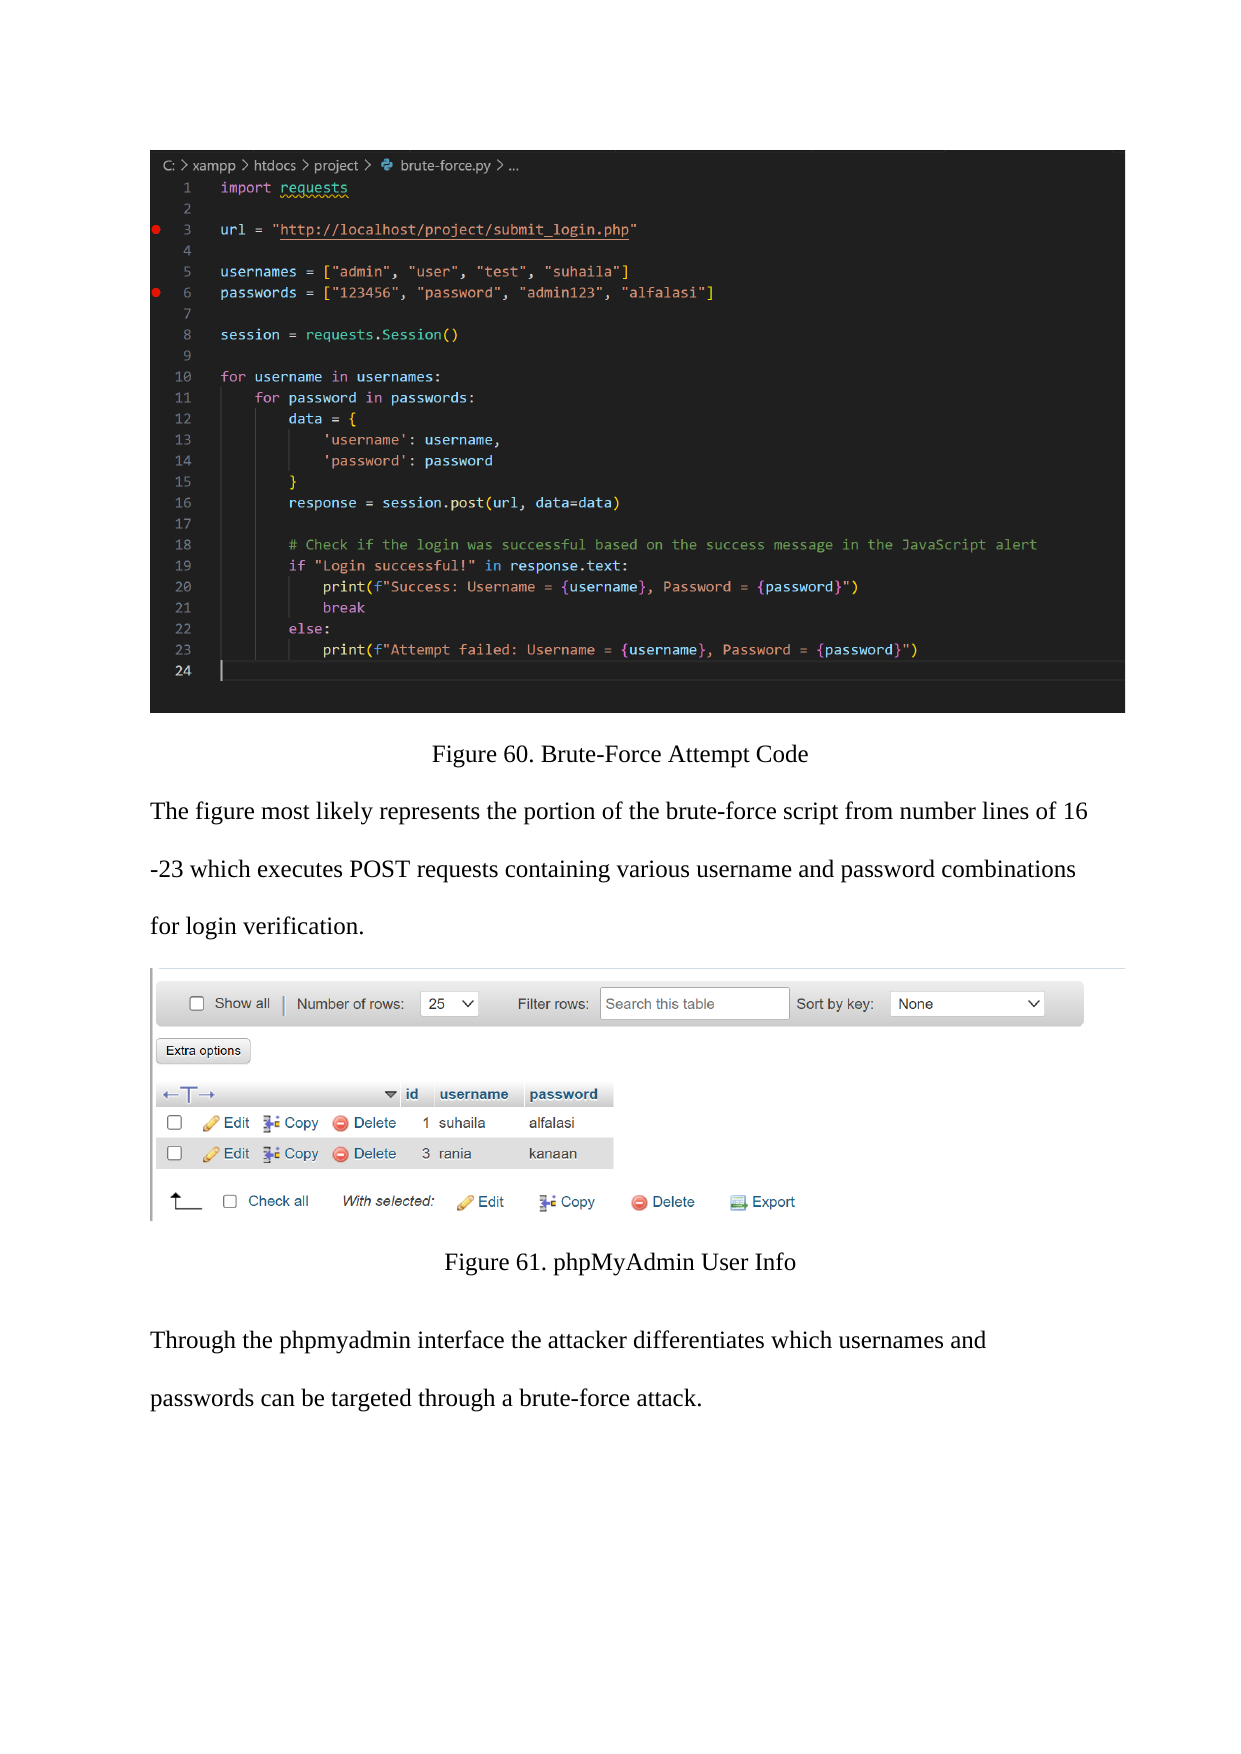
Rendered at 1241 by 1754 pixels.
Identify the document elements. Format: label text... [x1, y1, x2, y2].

text Through the phpmyadmin interface the attacker differentiates which usernames and passwords can be targeted through a brute-force attack. [150, 1326, 1090, 1412]
text The figure most likely represents the portion of the brute-force script from number lines of 16 -23 which executes POST requests containing various username and password combinations for login verification. [150, 796, 1090, 940]
picture [150, 968, 1125, 1221]
text Figure 60. Brute-Force Attempt Code [150, 739, 1090, 768]
text Figure 61. phpMyAdmin User Info [150, 1247, 1090, 1276]
picture [150, 150, 1125, 713]
